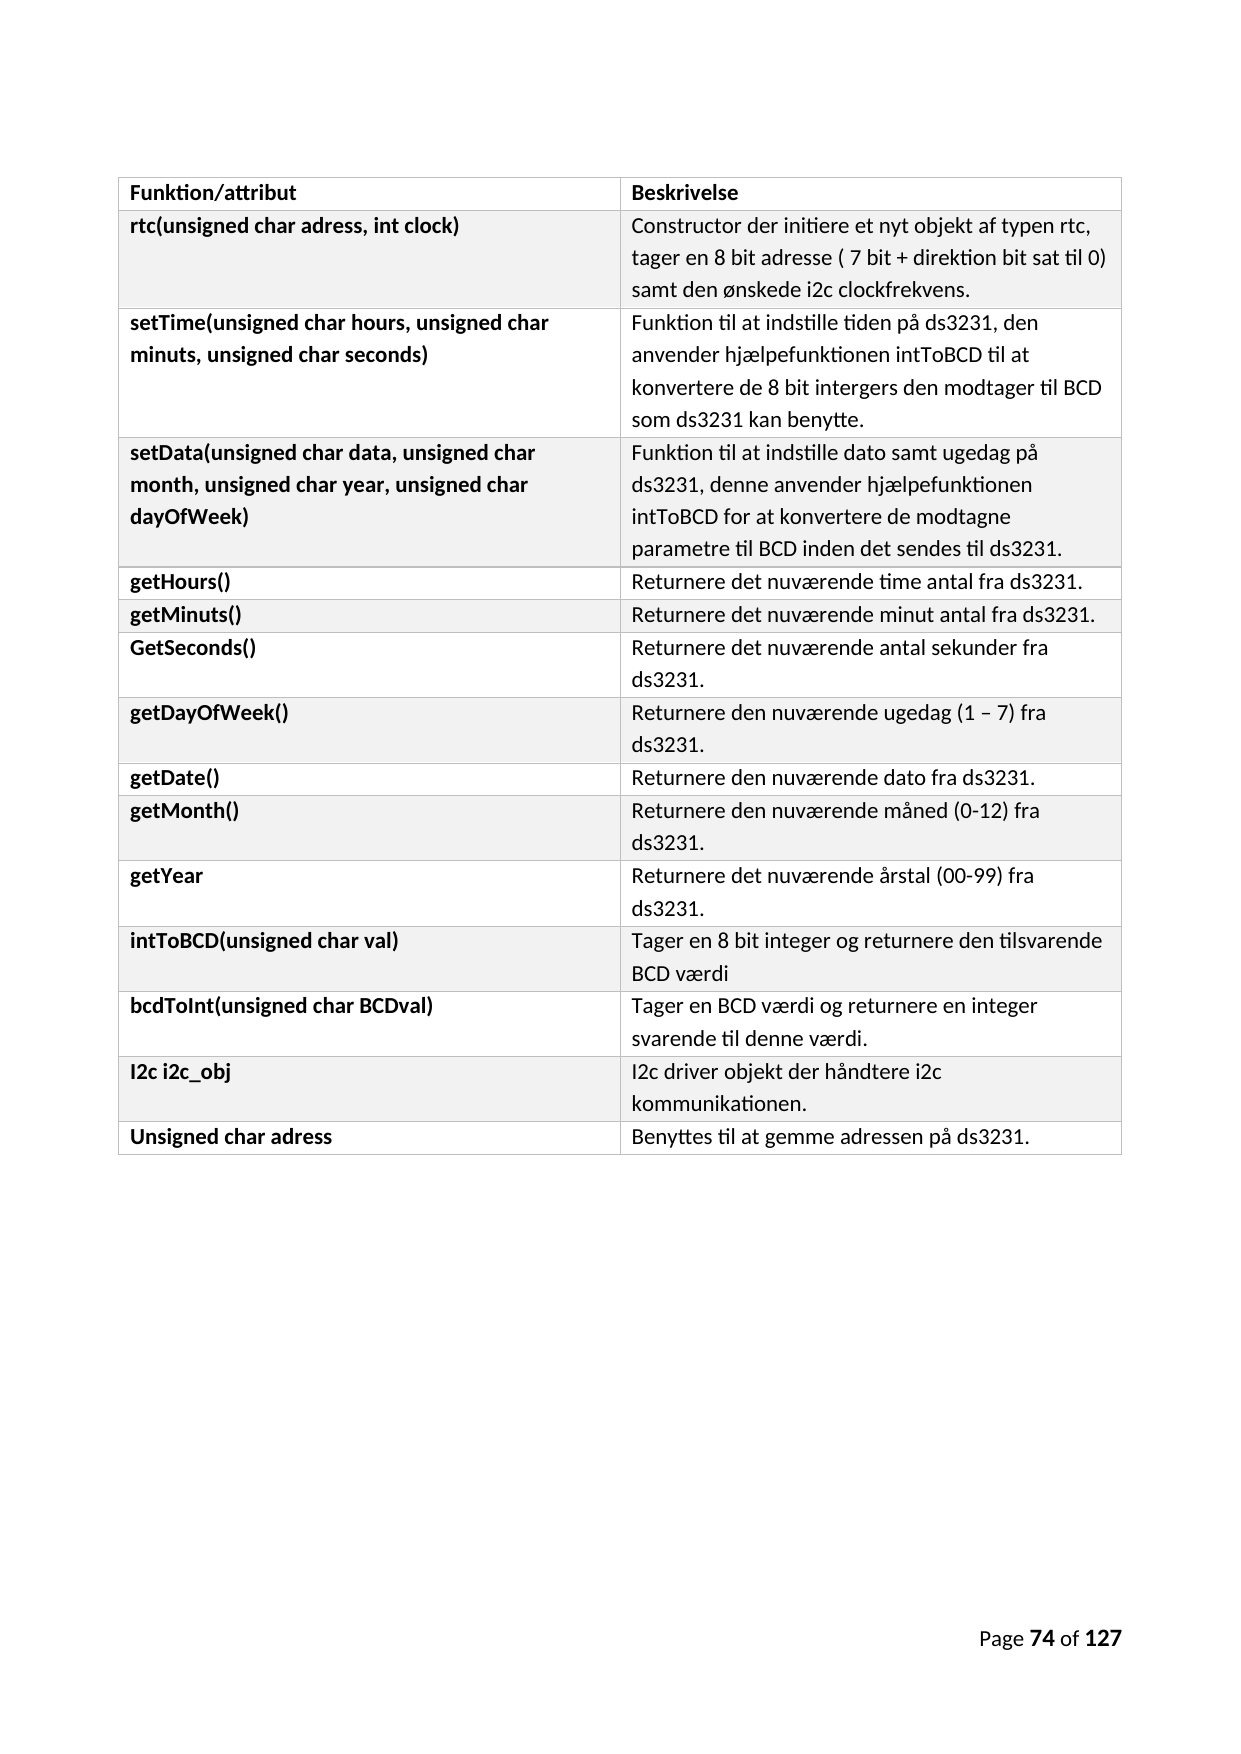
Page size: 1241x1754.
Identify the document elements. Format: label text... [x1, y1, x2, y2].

table_cell bcdToInt(unsigned char BCDval) [119, 992, 620, 1056]
table_cell Returnere det nuværende minut antal fra ds3231. [621, 600, 1121, 632]
table_cell Funktion til at indstille tiden på ds3231, den anvender hjælpefunktionen intToBCD til at konvertere de 8 bit intergers den modtager til BCD som ds3231 kan benytte. [621, 309, 1121, 437]
table_cell I2c i2c_obj [119, 1057, 620, 1121]
table_cell getHours() [119, 568, 620, 599]
table_cell Returnere det nuværende antal sekunder fra ds3231. [621, 633, 1121, 697]
table_cell Funktion til at indstille dato samt ugedag på ds3231, denne anvender hjælpefunktionen intToBCD for at konvertere de modtagne parametre til BCD inden det sendes til ds3231. [621, 438, 1121, 566]
table_cell Unsigned char adress [119, 1122, 620, 1154]
table_cell rtc(unsigned char adress, int clock) [119, 211, 620, 307]
table_header Funktion/attribut [119, 178, 620, 210]
table_cell I2c driver objekt der håndtere i2c kommunikationen. [621, 1057, 1121, 1121]
table_cell Returnere det nuværende årstal (00-99) fra ds3231. [621, 861, 1121, 926]
table_cell Returnere den nuværende ugedag (1 – 7) fra ds3231. [621, 698, 1121, 762]
table_cell getDayOfWeek() [119, 698, 620, 762]
table_cell Returnere den nuværende dato fra ds3231. [621, 764, 1121, 795]
table_cell intToBCD(unsigned char val) [119, 927, 620, 991]
table_cell getYear [119, 861, 620, 926]
table_cell getMinuts() [119, 600, 620, 632]
table_cell setData(unsigned char data, unsigned char month, unsigned char year, unsigned char dayOfWeek) [119, 438, 620, 566]
table_cell GetSeconds() [119, 633, 620, 697]
table_cell getMonth() [119, 796, 620, 860]
table_cell Tager en BCD værdi og returnere en integer svarende til denne værdi. [621, 992, 1121, 1056]
table_cell getDate() [119, 764, 620, 795]
table_header Beskrivelse [621, 178, 1121, 210]
table_cell Benyttes til at gemme adressen på ds3231. [621, 1122, 1121, 1154]
table_cell Returnere den nuværende måned (0-12) fra ds3231. [621, 796, 1121, 860]
table_cell setTime(unsigned char hours, unsigned char minuts, unsigned char seconds) [119, 309, 620, 437]
table_cell Returnere det nuværende time antal fra ds3231. [621, 568, 1121, 599]
table_cell Constructor der initiere et nyt objekt af typen rtc, tager en 8 bit adresse ( 7 bit + direktion bit sat til 0) samt den ønskede i2c clockfrekvens. [621, 211, 1121, 307]
table_cell Tager en 8 bit integer og returnere den tilsvarende BCD værdi [621, 927, 1121, 991]
